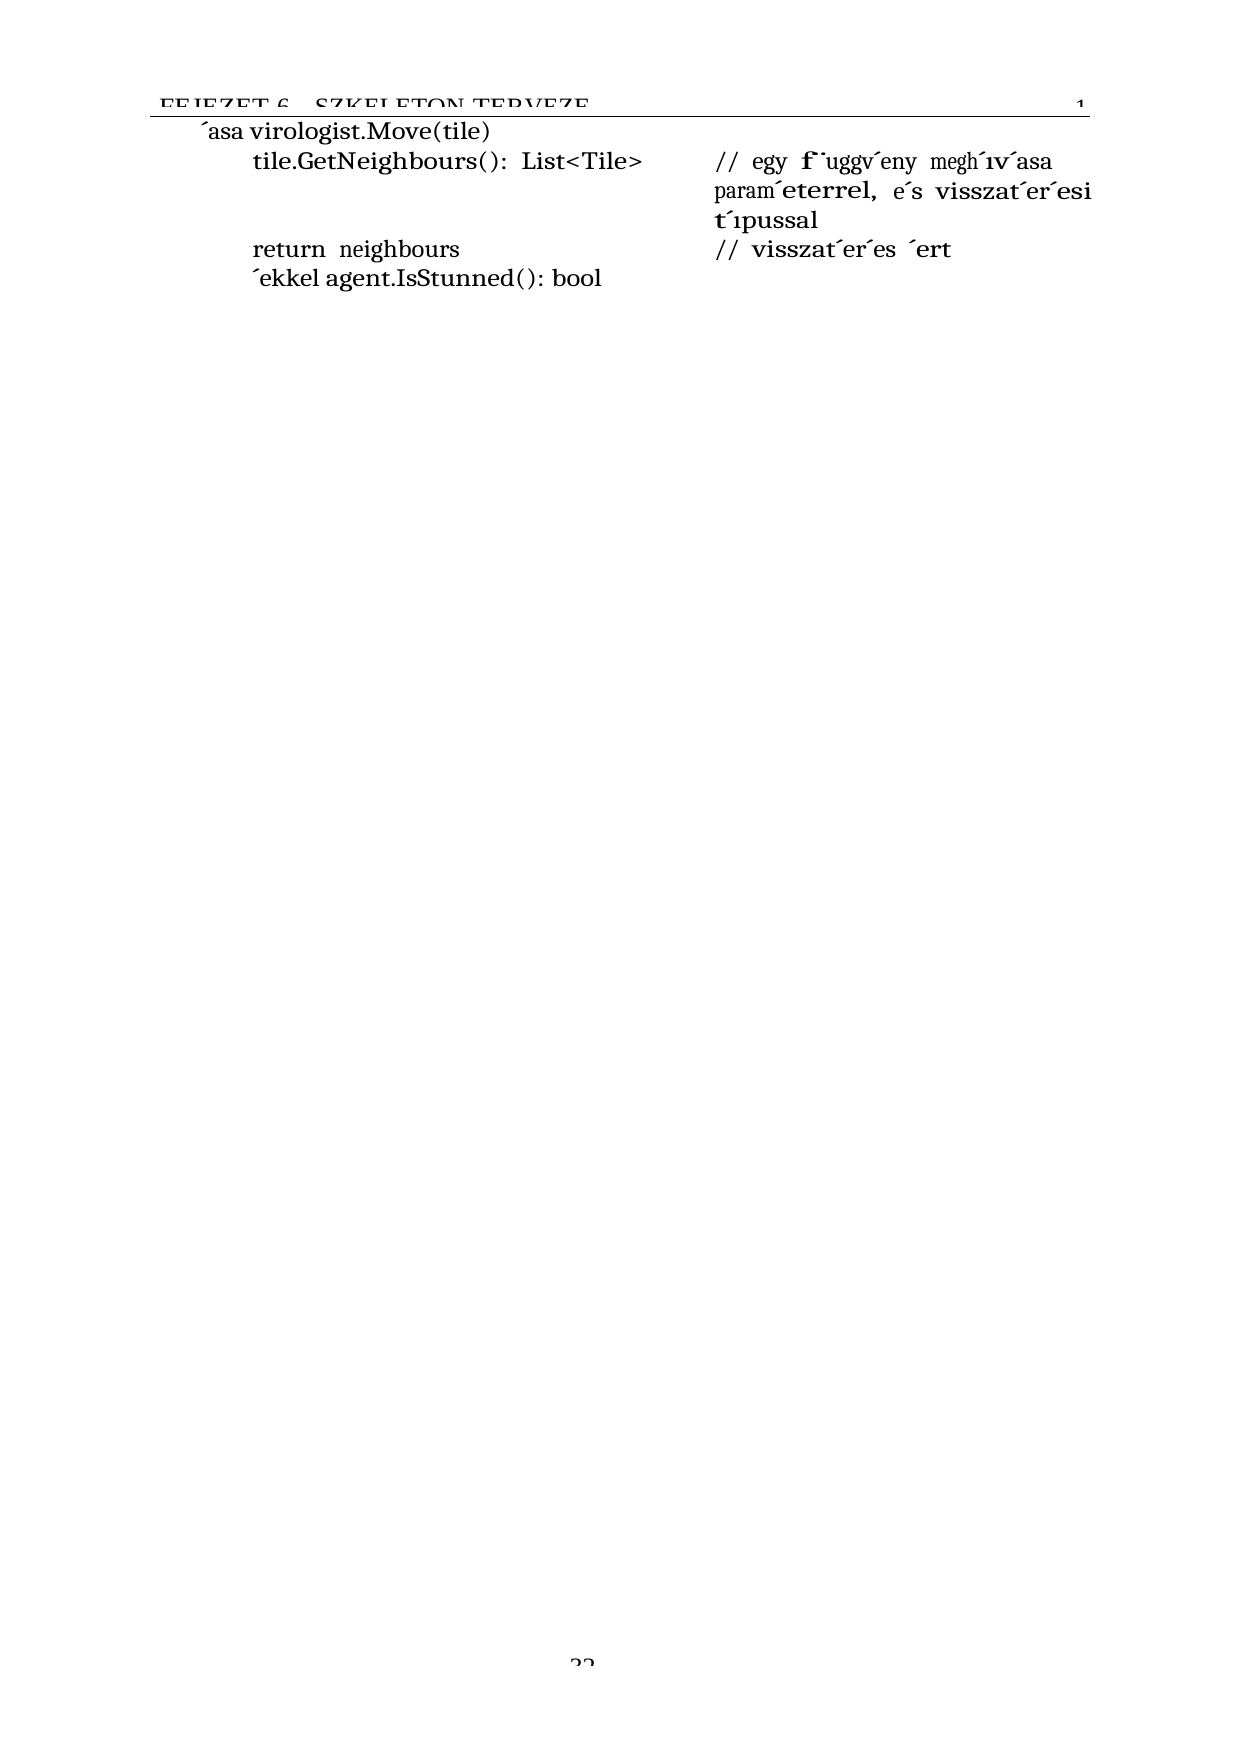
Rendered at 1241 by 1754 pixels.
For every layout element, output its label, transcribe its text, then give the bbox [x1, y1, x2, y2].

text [201, 117, 1047, 145]
text e´s visszat´er´esi [893, 177, 1123, 206]
text tile.GetNeighbours(): List<Tile> // egy f¨uggv´eny megh´ıv´asa [252, 146, 1123, 175]
text return neighbours // visszat´er´es ´ert´ekkel agent.IsStunned(): bool [252, 234, 1009, 293]
text param´eterrel, t´ıpussal [714, 176, 882, 234]
